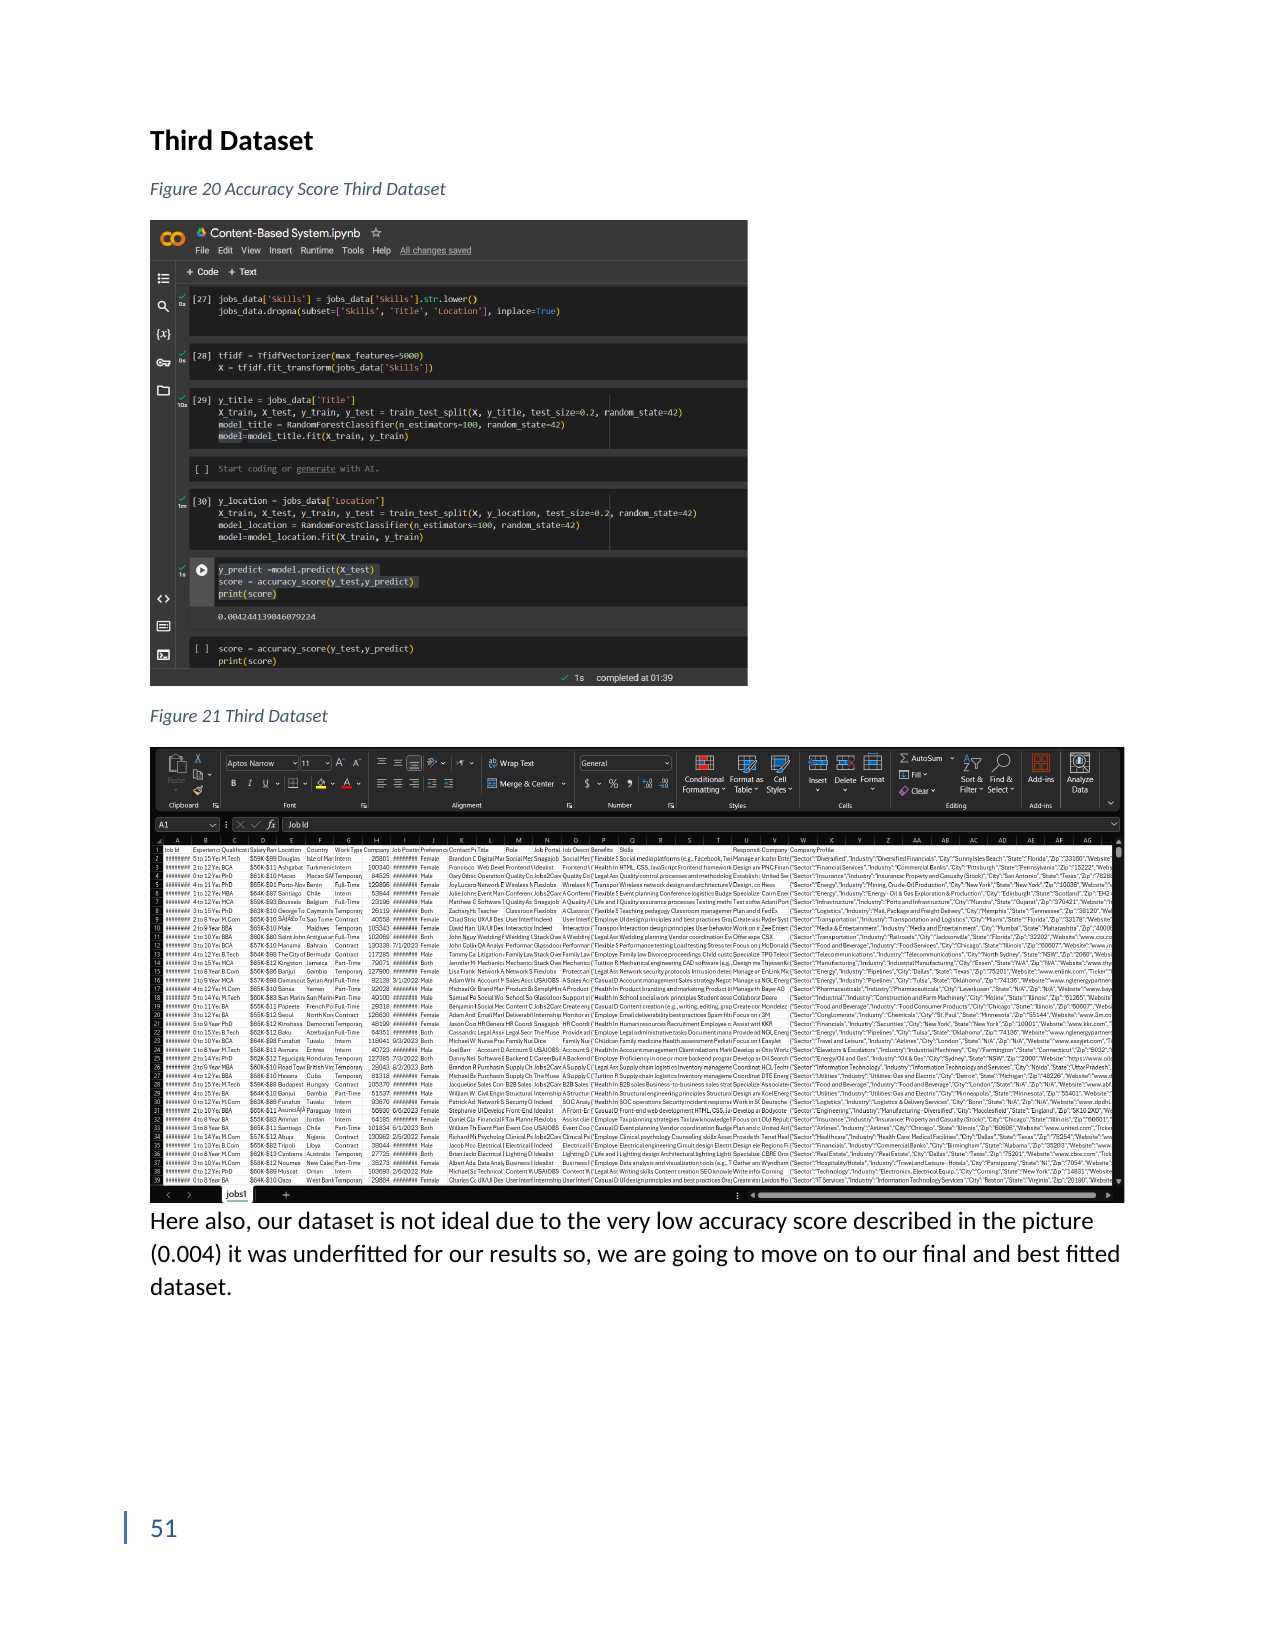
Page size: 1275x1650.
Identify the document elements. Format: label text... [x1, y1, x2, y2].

text Figure 20 Accuracy Score Third Dataset [150, 177, 1125, 200]
text Figure 21 Third Dataset [150, 704, 1125, 727]
picture [150, 747, 1125, 1203]
text Here also, our dataset is not ideal due to the very low accuracy score described in the picture (0.004) it was underfitted for our results so, we are going to move on to our final and best fitted dataset. [150, 1203, 1125, 1301]
picture [150, 220, 748, 686]
text Third Dataset [150, 122, 1125, 157]
